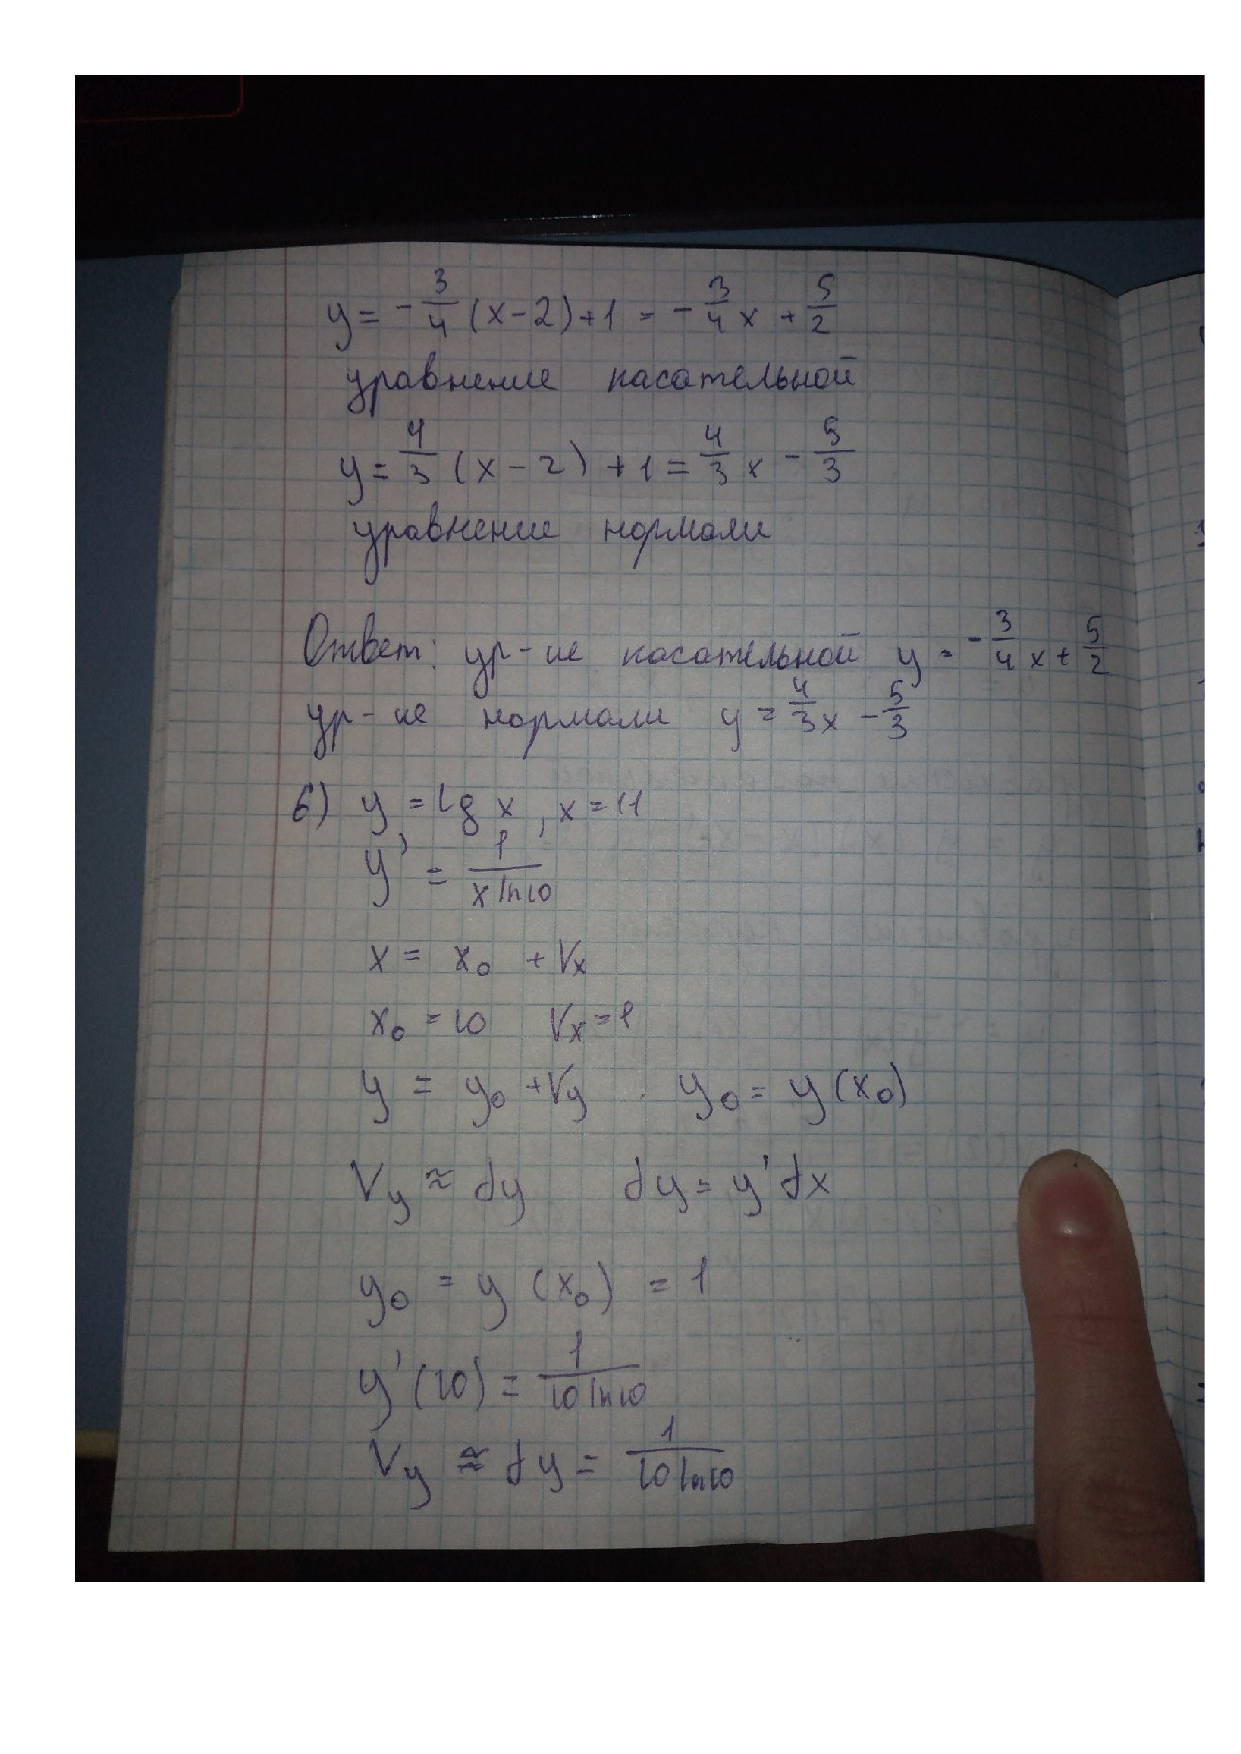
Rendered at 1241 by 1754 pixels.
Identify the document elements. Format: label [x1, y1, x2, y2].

picture [75, 75, 1205, 1582]
